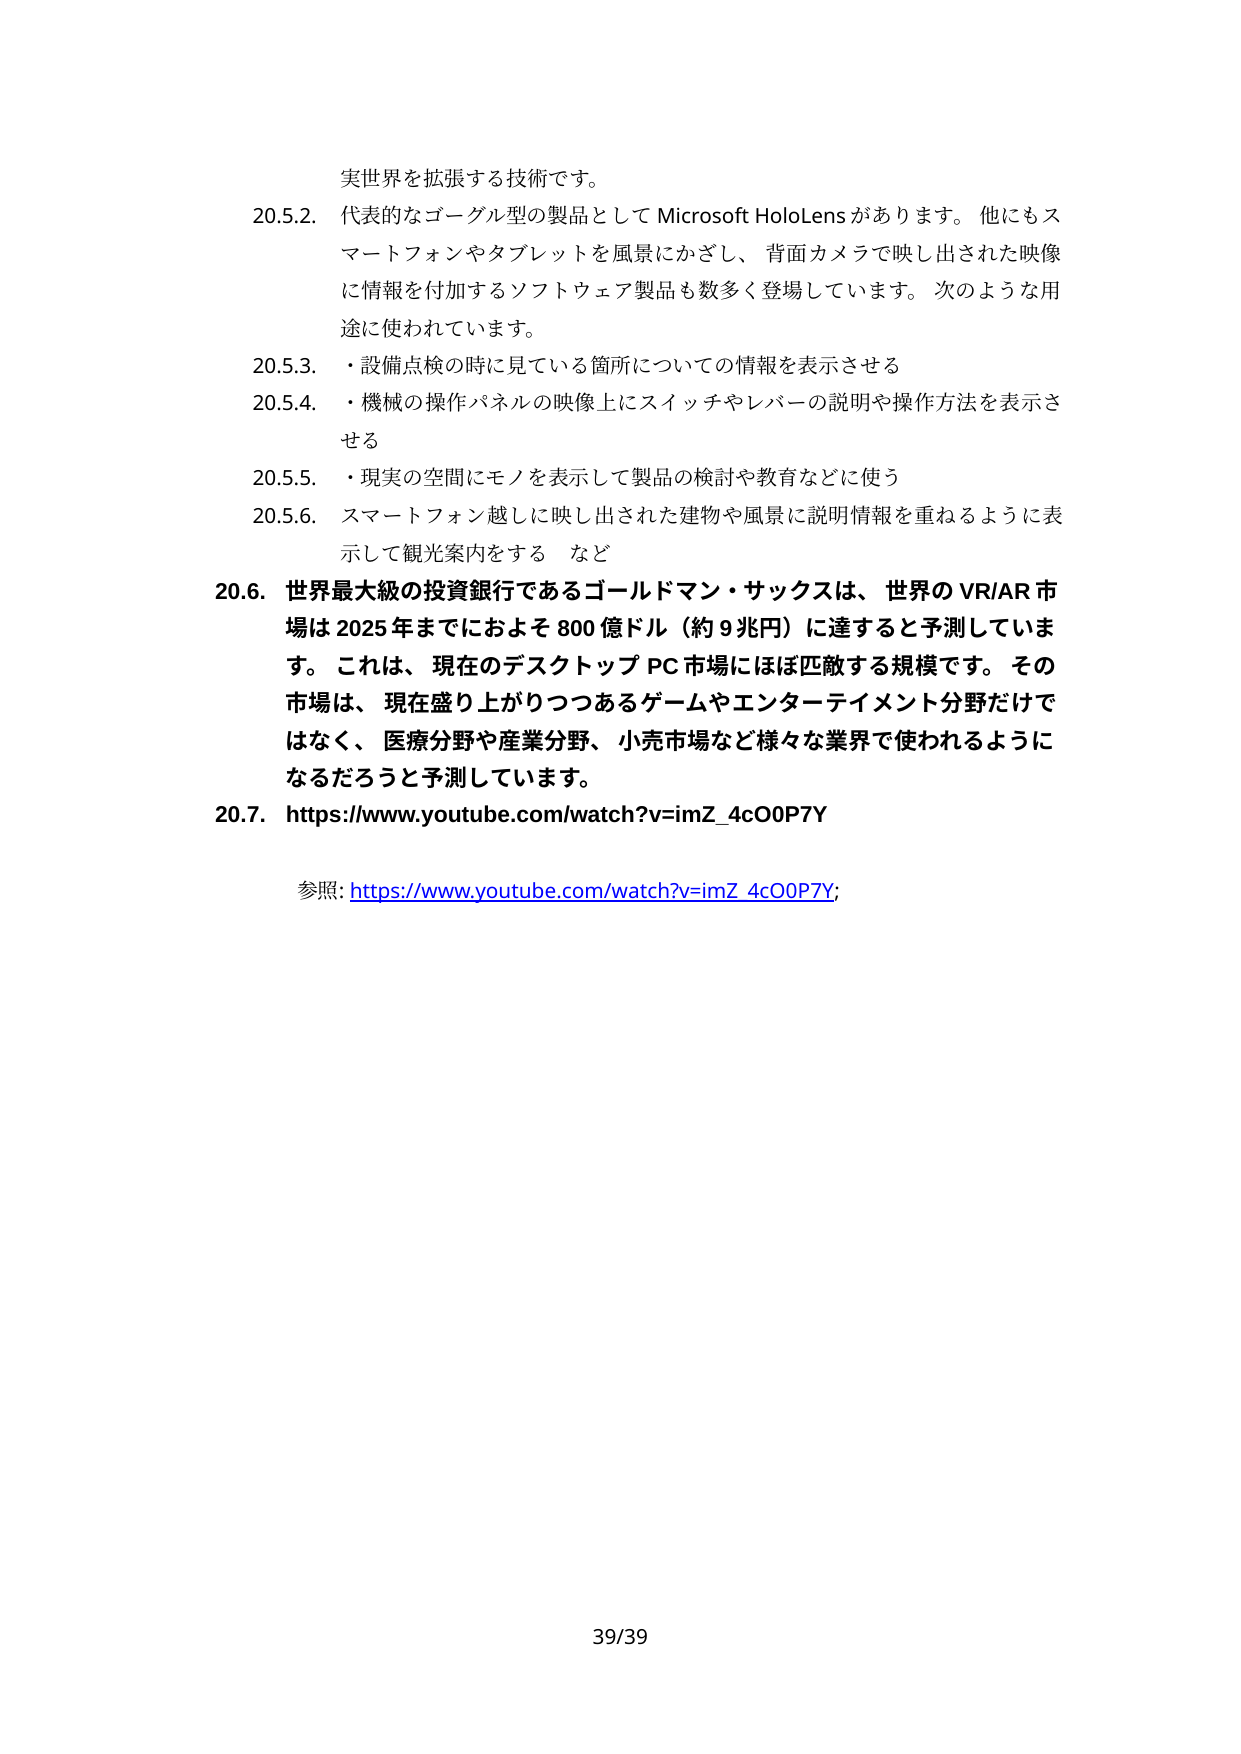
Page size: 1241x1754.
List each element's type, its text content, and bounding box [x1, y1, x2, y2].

list 参照: https://www.youtube.com/watch?v=imZ_4cO0P7Y; [297, 871, 1063, 908]
list ・現実の空間にモノを表示して製品の検討や教育などに使う [252, 458, 1063, 496]
list ・機械の操作パネルの映像上にスイッチやレバーの説明や操作方法を表示させる [252, 383, 1063, 458]
list ・設備点検の時に見ている箇所についての情報を表示させる [252, 346, 1063, 383]
subtitle 世界最大級の投資銀行であるゴールドマン・サックスは、 世界のVR/AR市場は2025年までにおよそ800億ドル（約9兆円）に達すると予測しています。 これは、 現在のデスクトップPC市場にほぼ匹敵する規模です。 その市場は、 現在盛り上がりつつあるゲームやエンターテイメント分野だけではなく、 医療分野や産業分野、 小売市場など様々な業界で使われるようになるだろうと予測しています。 [215, 571, 1058, 796]
list スマートフォン越しに映し出された建物や風景に説明情報を重ねるように表示して観光案内をする など [252, 496, 1063, 571]
list 代表的なゴーグル型の製品としてMicrosoft HoloLensがあります。 他にもスマートフォンやタブレットを風景にかざし、 背面カメラで映し出された映像に情報を付加するソフトウェア製品も数多く登場しています。 次のような用途に使われています。 [252, 196, 1063, 346]
subtitle https://www.youtube.com/watch?v=imZ_4cO0P7Y [215, 796, 1058, 833]
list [252, 158, 1063, 196]
